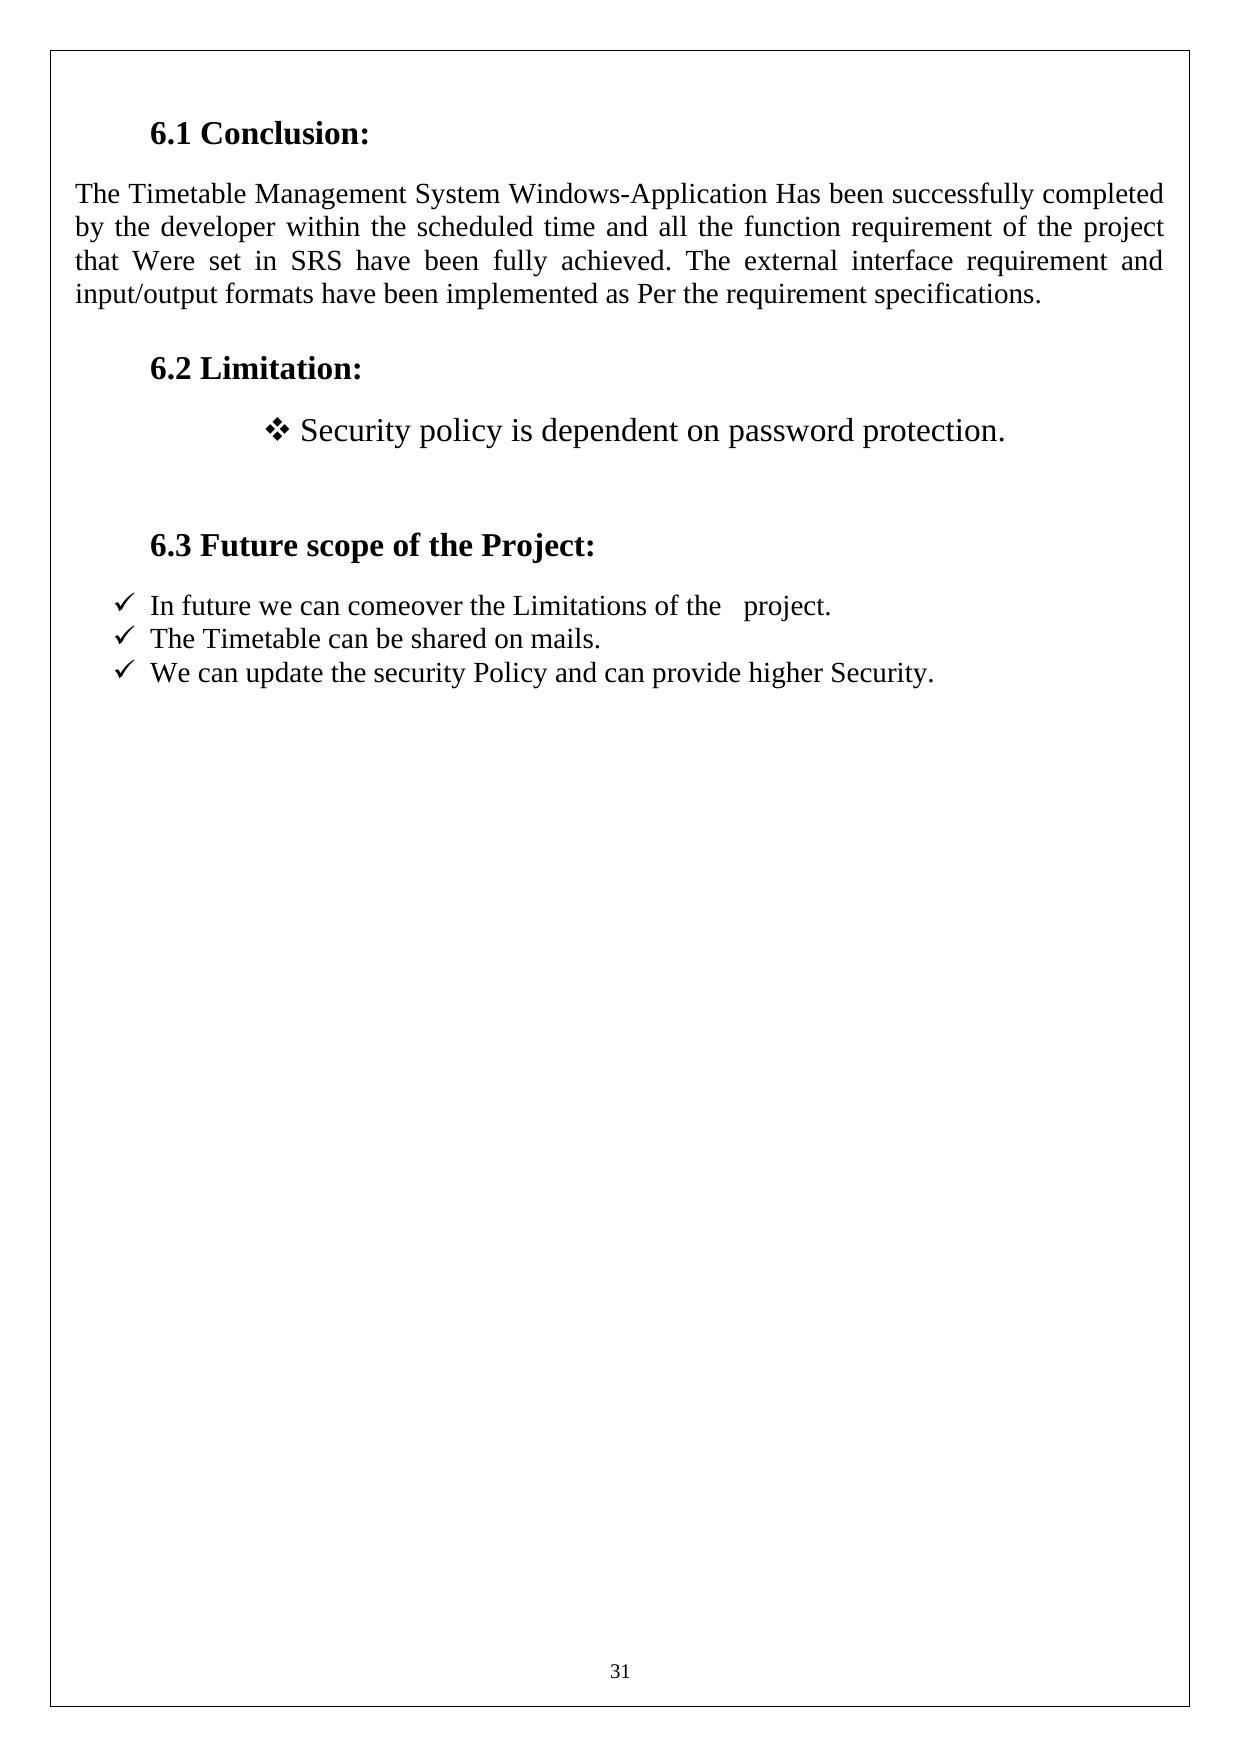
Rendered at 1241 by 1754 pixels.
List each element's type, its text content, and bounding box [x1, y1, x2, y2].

text 6.1 Conclusion: [75, 113, 1165, 152]
list We can update the security Policy and can provide higher Security. [112, 655, 1165, 689]
list In future we can comeover the Limitations of the project. [112, 588, 1165, 622]
text 6.2 Limitation: [75, 348, 1165, 387]
list The Timetable can be shared on mails. [112, 622, 1165, 655]
text 6.3 Future scope of the Project: [150, 526, 1165, 564]
text The Timetable Management System Windows-Application Has been successfully completed by the developer within the scheduled time and all the function requirement of the project that Were set in SRS have been fully achieved. The external interface requirement and input/output formats have been implemented as Per the requirement specifications. [75, 176, 1165, 310]
list Security policy is dependent on password protection. [262, 411, 1165, 449]
